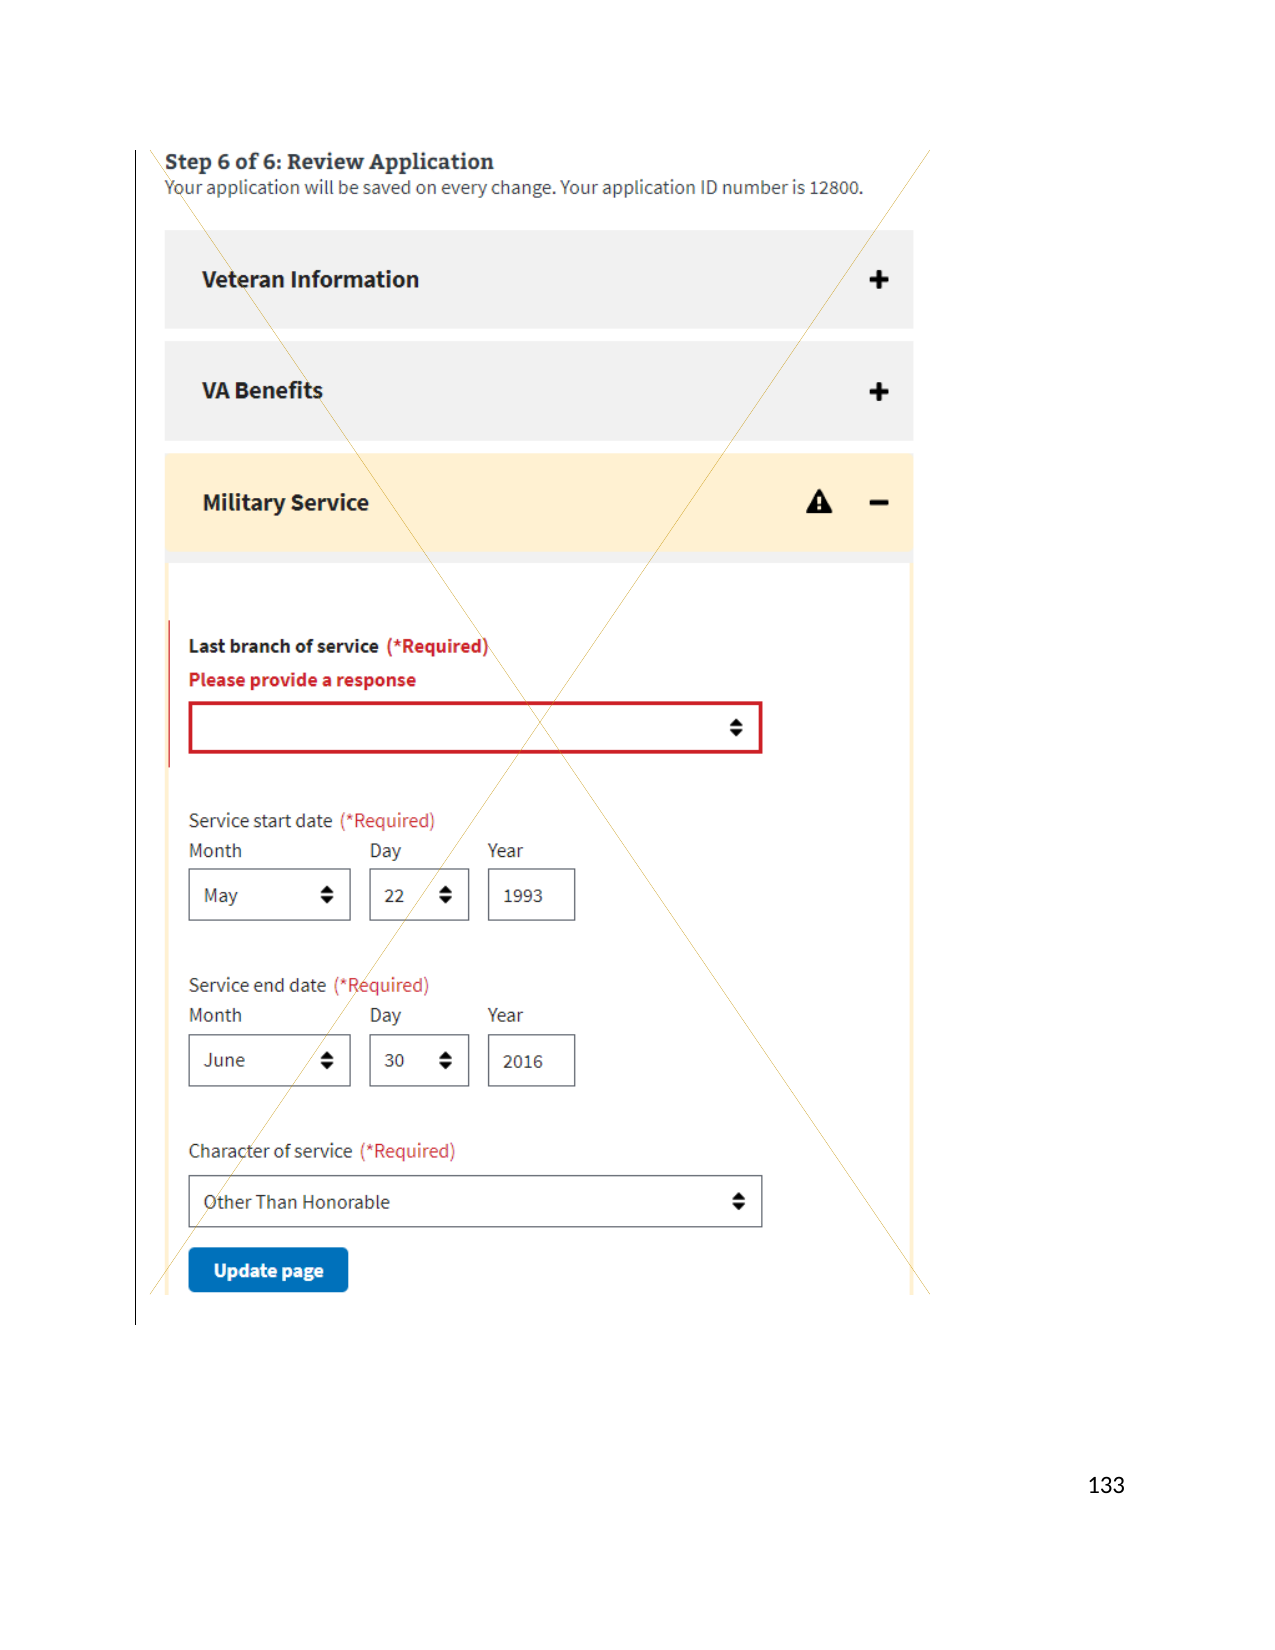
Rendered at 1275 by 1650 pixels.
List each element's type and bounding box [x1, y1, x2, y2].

picture [151, 150, 929, 720]
picture [150, 152, 539, 1292]
picture [541, 152, 930, 1292]
picture [151, 724, 929, 1295]
